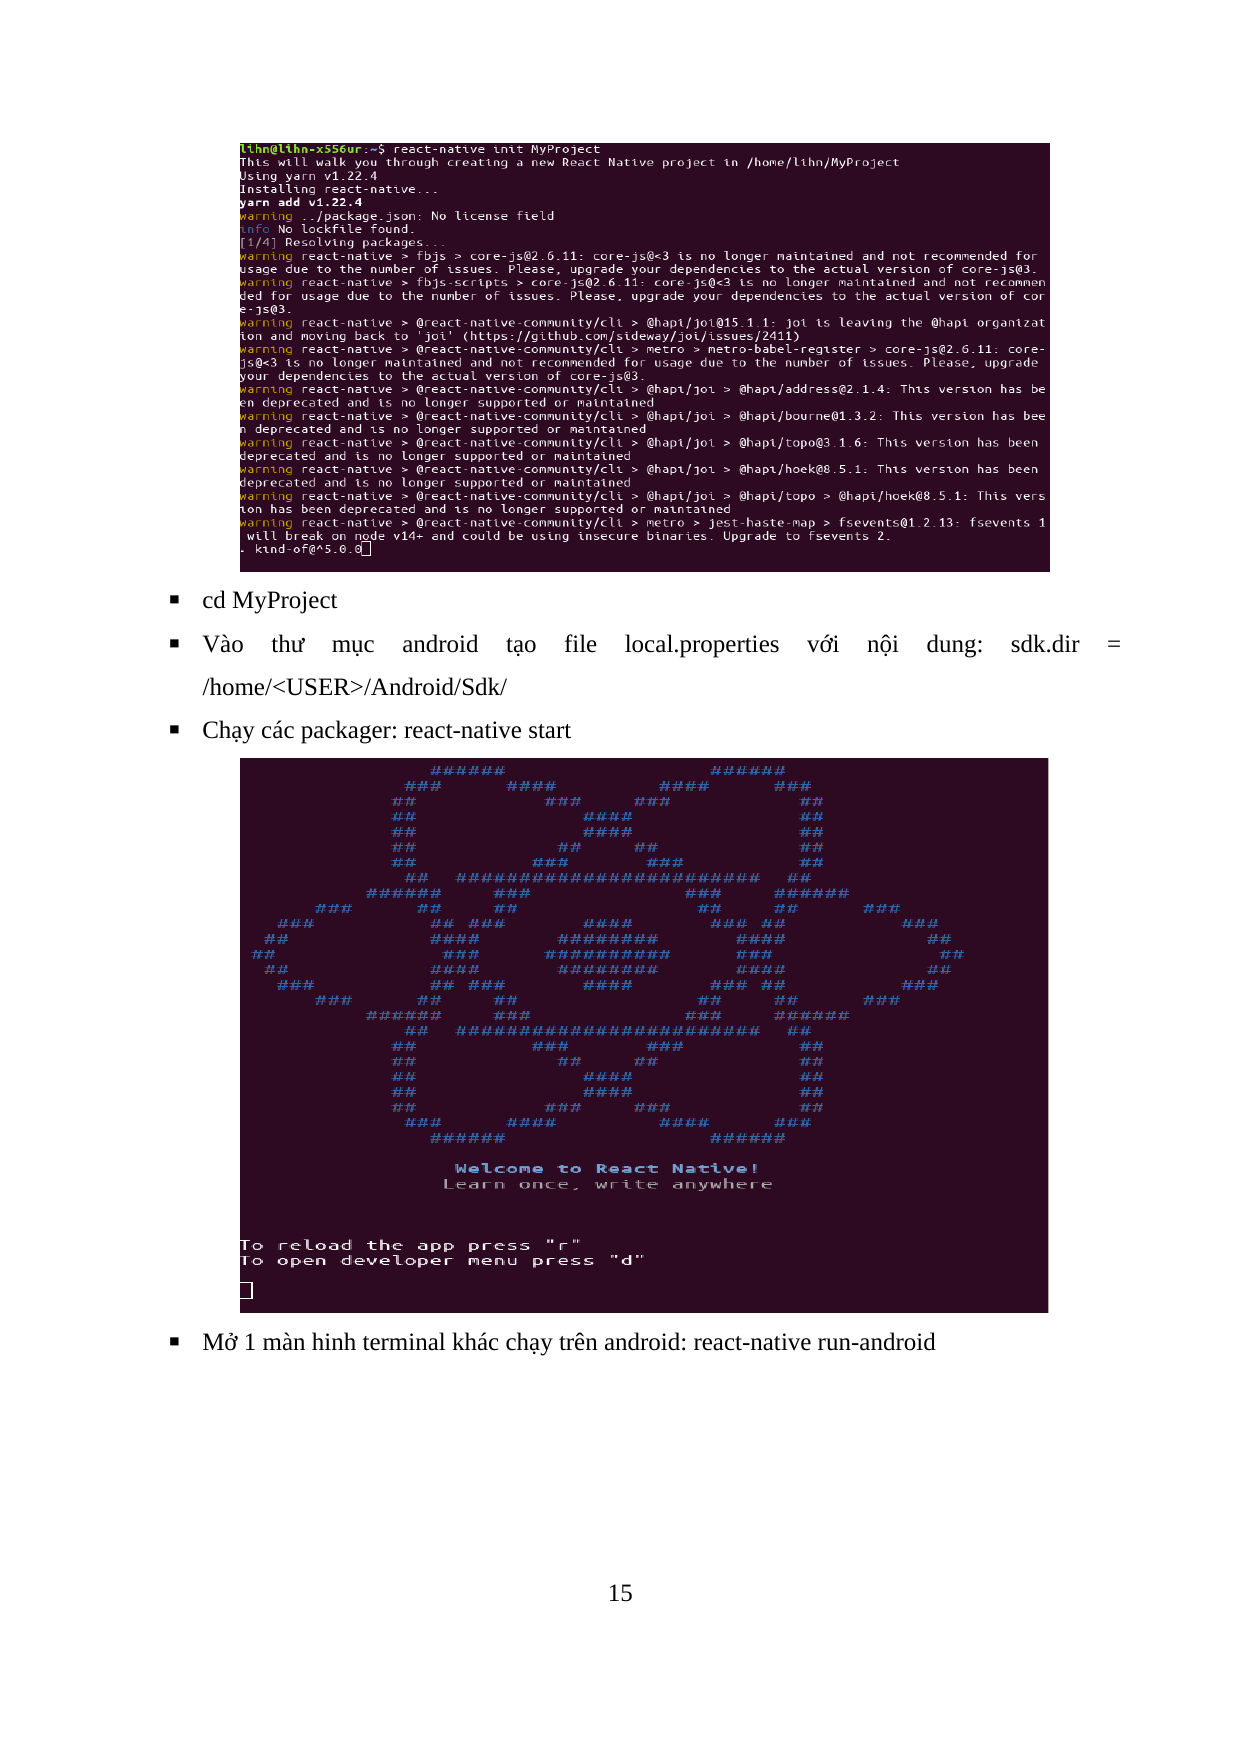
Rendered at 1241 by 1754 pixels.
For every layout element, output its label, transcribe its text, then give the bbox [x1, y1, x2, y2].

list Mở 1 màn hinh terminal khác chạy trên android: react-native run-android [165, 1327, 1122, 1355]
list Vào thư mục android tạo file local.properties với nội dung: sdk.dir = /home/<USER>/Android/Sdk/ [165, 629, 1122, 701]
picture [240, 143, 1050, 572]
list cd MyProject [165, 586, 1122, 614]
list Chạy các packager: react-native start [165, 715, 1122, 744]
picture [240, 758, 1049, 1313]
